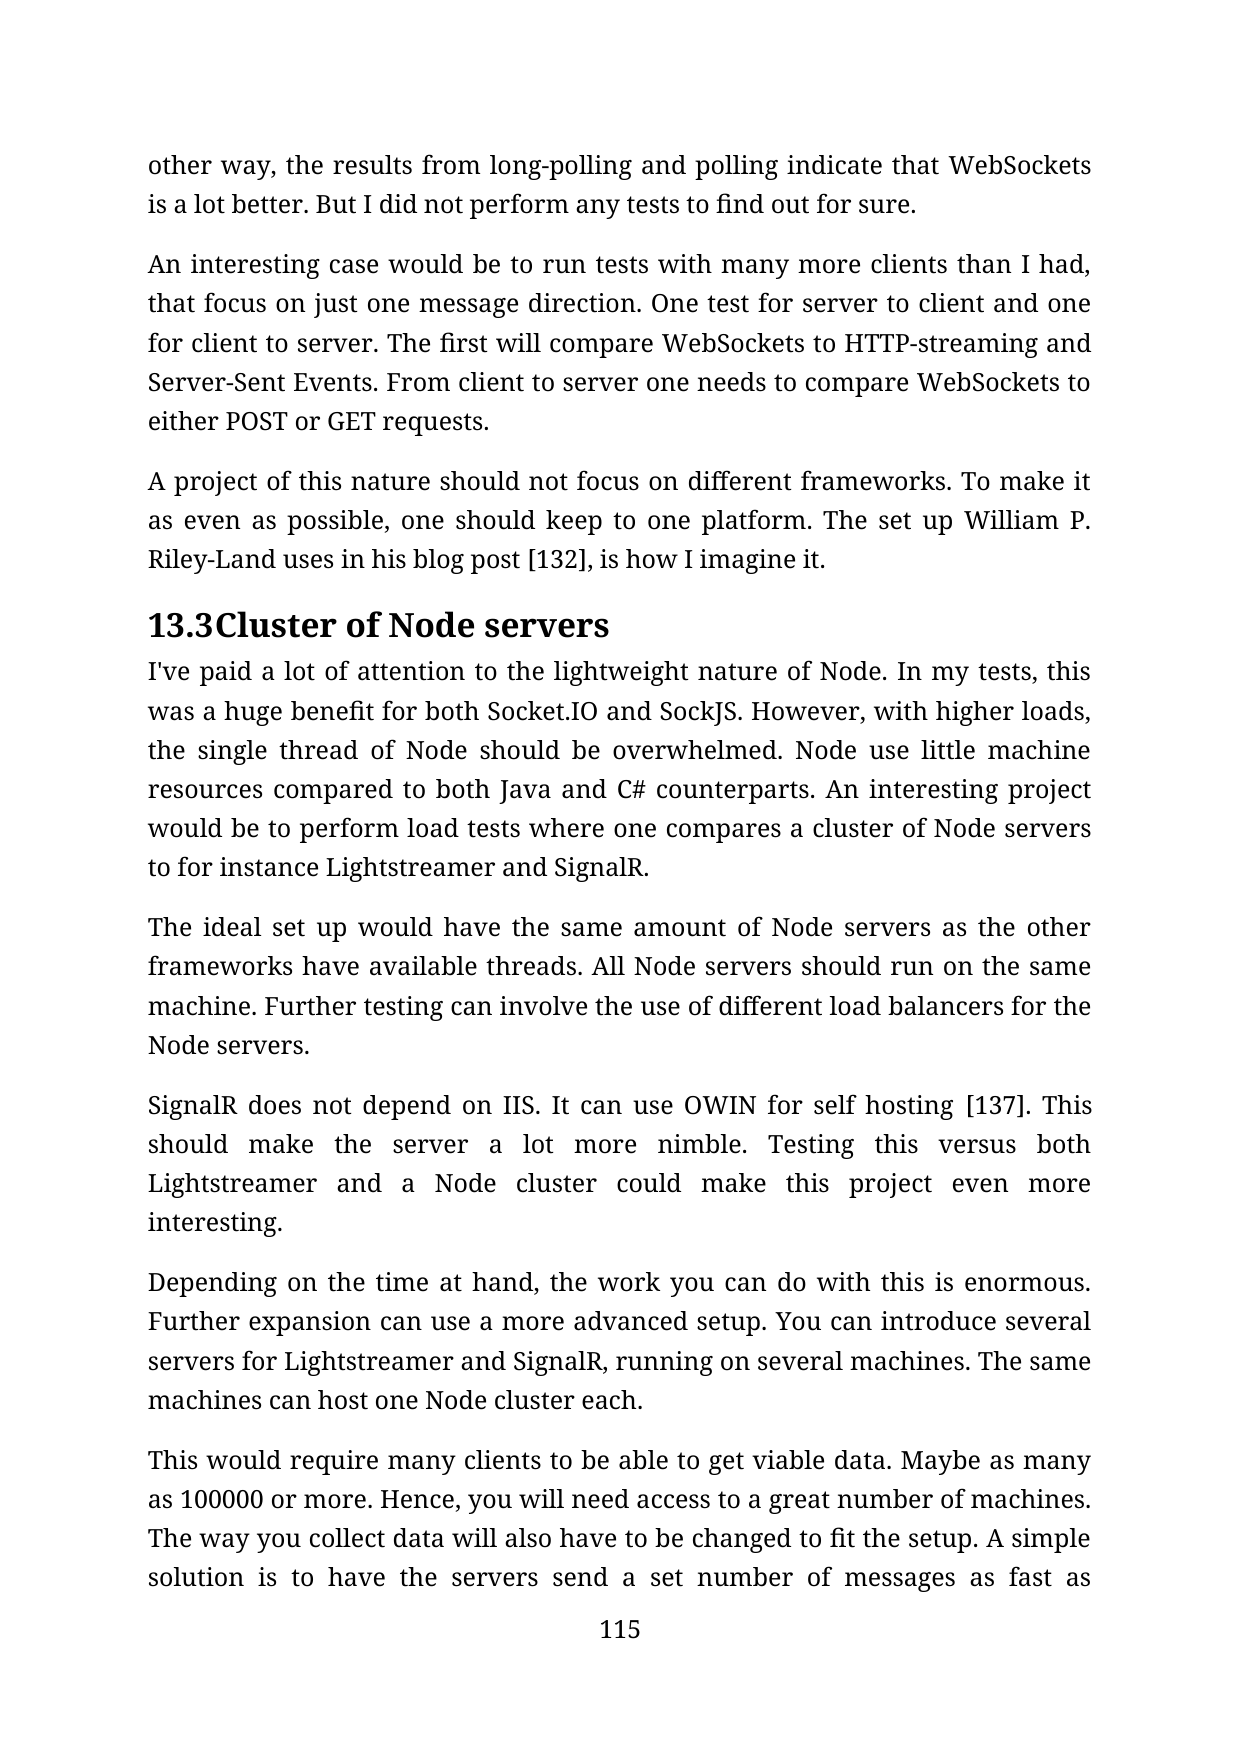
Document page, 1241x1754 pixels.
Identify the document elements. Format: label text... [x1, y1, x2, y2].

subtitle Cluster of Node servers [148, 602, 1092, 647]
text I've paid a lot of attention to the lightweight nature of Node. In my tests, this was a huge benefit for both Socket.IO and SockJS. However, with higher loads, the single thread of Node should be overwhelmed. Node use little machine resources compared to both Java and C# counterparts. An interesting project would be to perform load tests where one compares a cluster of Node servers to for instance Lightstreamer and SignalR. [148, 654, 1092, 884]
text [148, 148, 1092, 221]
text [148, 1442, 1092, 1594]
text An interesting case would be to run tests with many more clients than I had, that focus on just one message direction. One test for server to client and one for client to server. The first will compare WebSockets to HTTP-streaming and Server-Sent Events. From client to server one needs to compare WebSockets to either POST or GET requests. [148, 247, 1092, 438]
text A project of this nature should not focus on different frameworks. To make it as even as possible, one should keep to one platform. The set up William P. Riley-Land uses in his blog post [132], is how I imagine it. [148, 463, 1092, 576]
text SignalR does not depend on IIS. It can use OWIN for self hosting [137]. This should make the server a lot more nimble. Testing this versus both Lightstreamer and a Node cluster could make this project even more interesting. [148, 1087, 1092, 1239]
text Depending on the time at hand, the work you can do with this is enormous. Further expansion can use a more advanced setup. You can introduce several servers for Lightstreamer and SignalR, running on several machines. The same machines can host one Node cluster each. [148, 1265, 1092, 1416]
text The ideal set up would have the same amount of Node servers as the other frameworks have available threads. All Node servers should run on the same machine. Further testing can involve the use of different load balancers for the Node servers. [148, 910, 1092, 1061]
